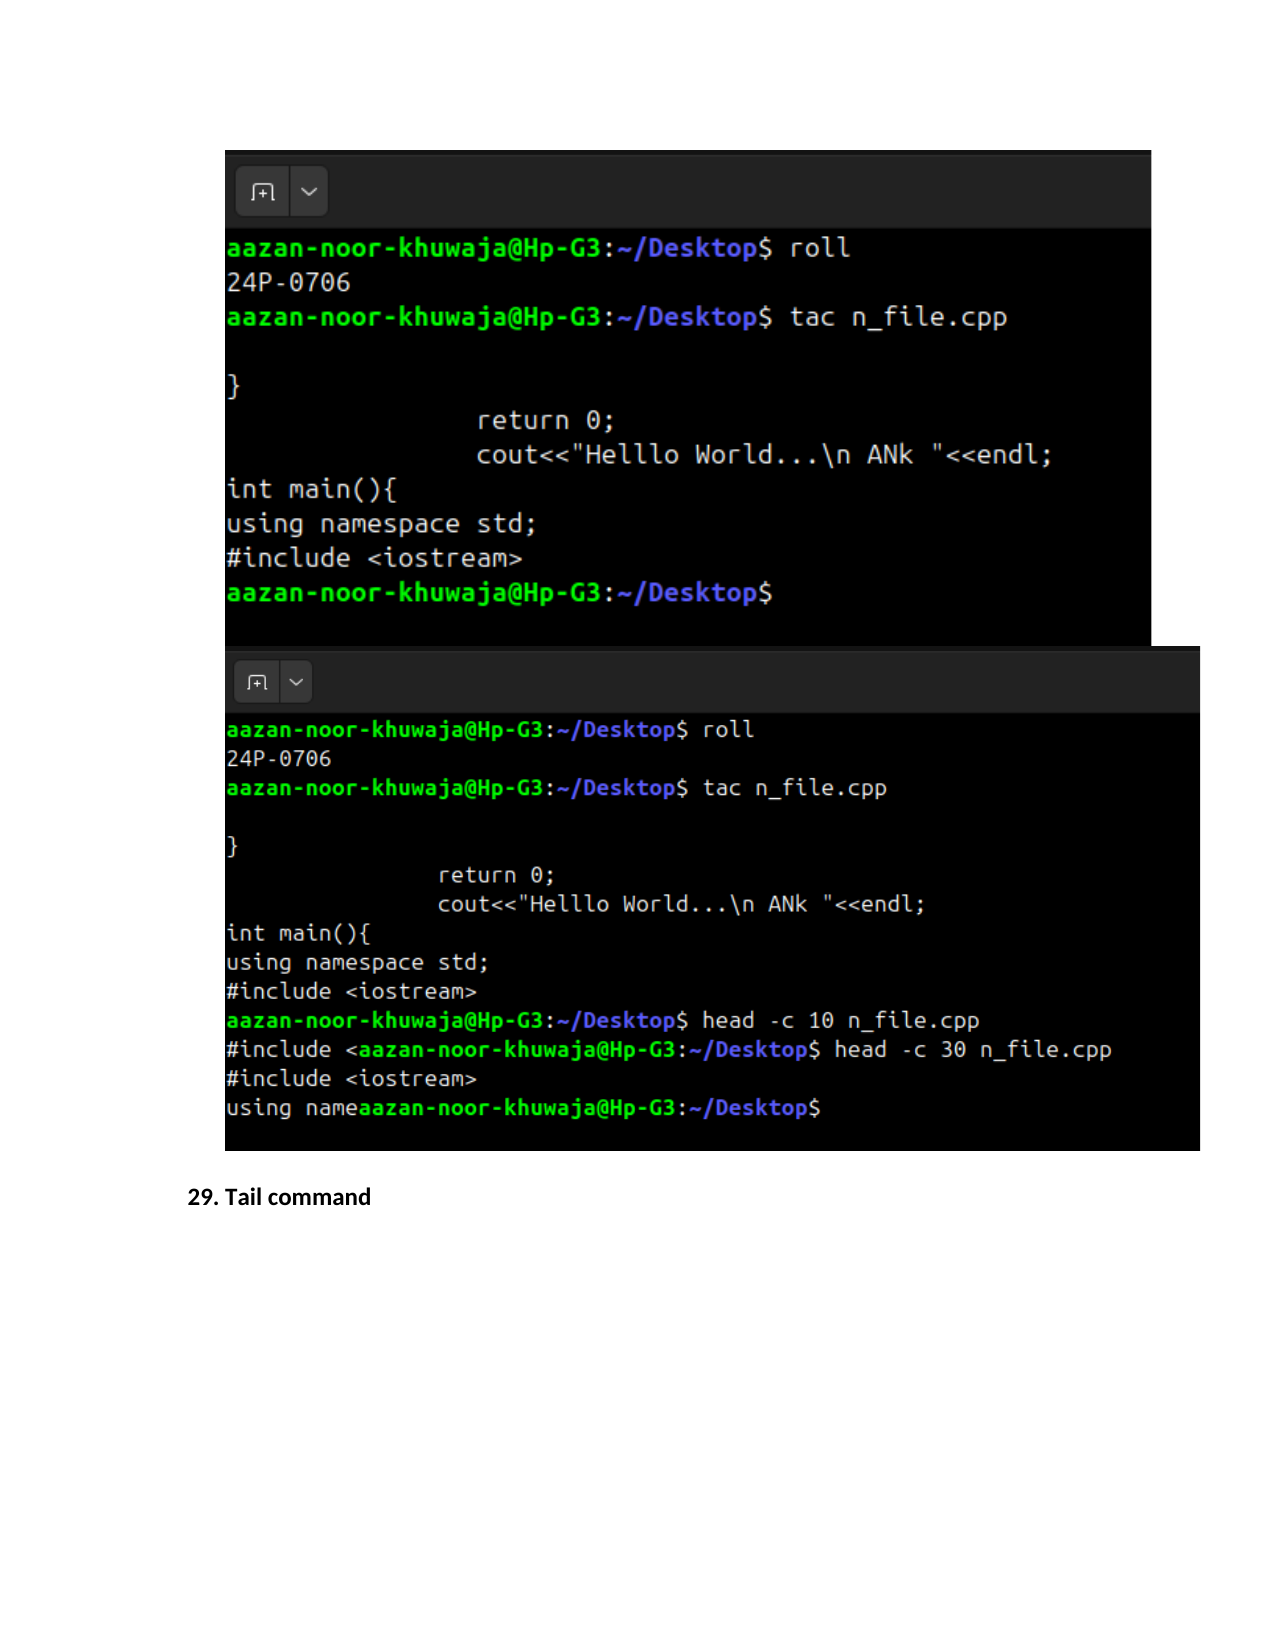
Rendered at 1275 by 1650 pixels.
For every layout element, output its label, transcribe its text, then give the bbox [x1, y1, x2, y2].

list Tail command [187, 1182, 1125, 1212]
picture [225, 150, 1200, 1151]
